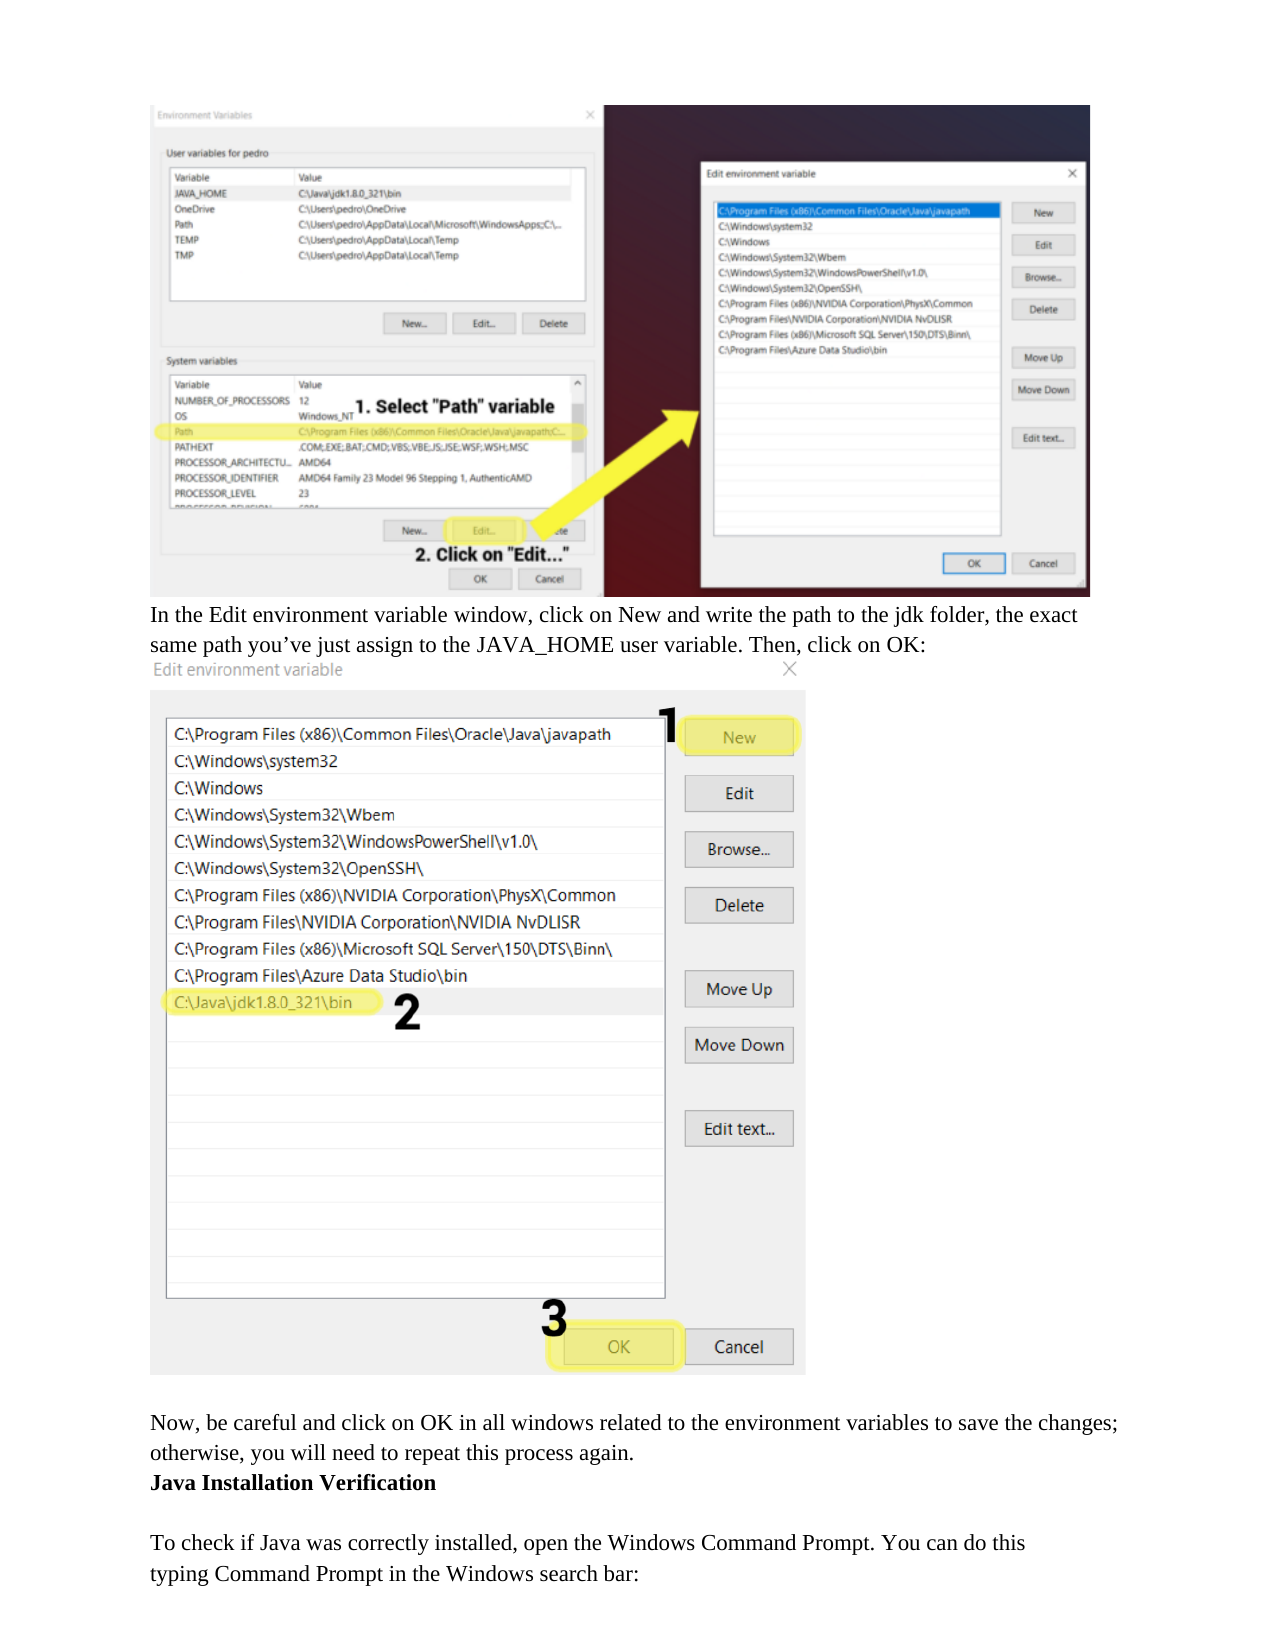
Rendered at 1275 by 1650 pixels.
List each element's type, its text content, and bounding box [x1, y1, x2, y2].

picture [150, 661, 806, 1375]
picture [150, 105, 1091, 597]
text To check if Java was correctly installed, open the Windows Command Prompt. You can do this typing Command Prompt in the Windows search bar: [150, 1529, 1125, 1586]
text Java Installation Verification [150, 1469, 1125, 1495]
text Now, be careful and click on OK in all windows related to the environment variables to save the changes; otherwise, you will need to repeat this process again. [150, 1409, 1125, 1465]
text In the Edit environment variable window, click on New and write the path to the jdk folder, the exact same path you’ve just assign to the JAVA_HOME user variable. Then, click on OK: [150, 601, 1125, 657]
